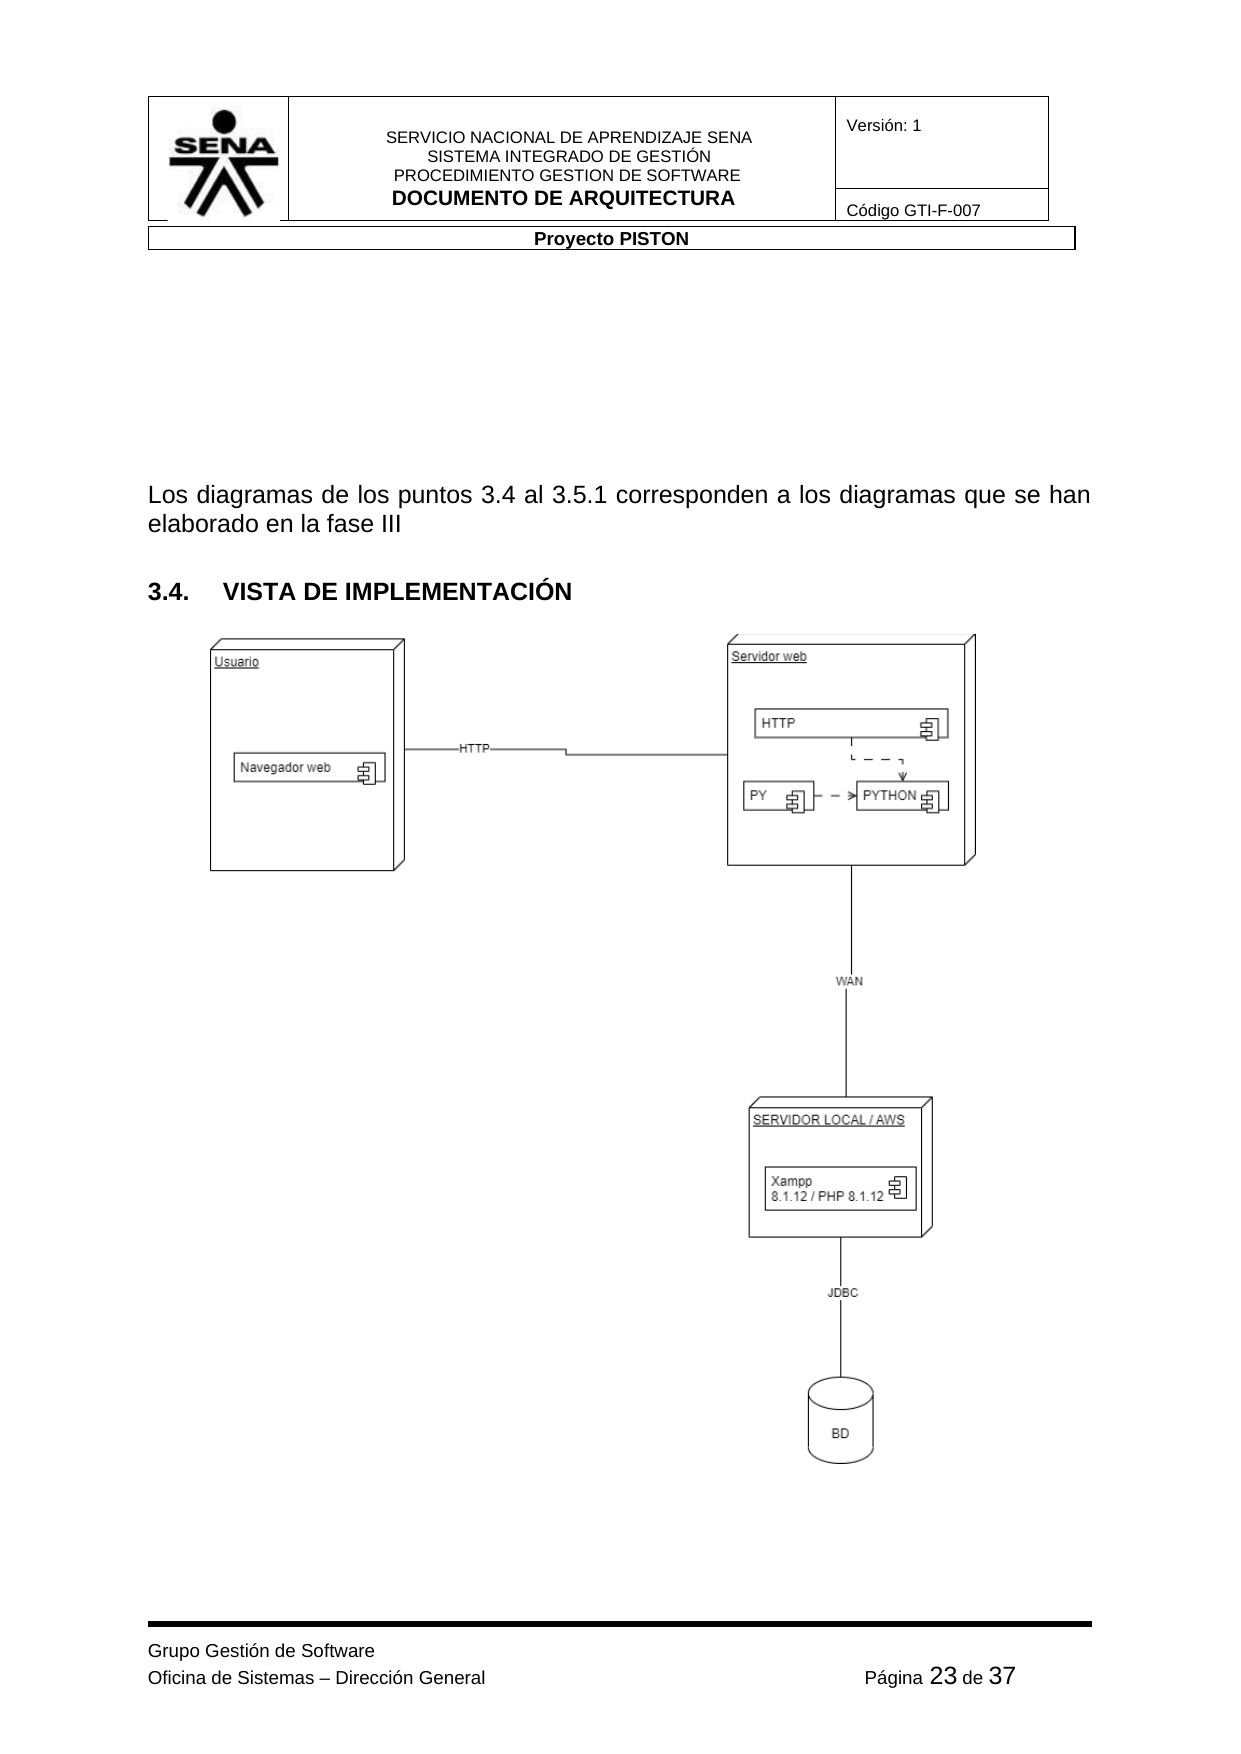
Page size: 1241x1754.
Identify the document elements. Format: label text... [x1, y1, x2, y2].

picture [167, 106, 281, 221]
picture [210, 634, 976, 1464]
text Los diagramas de los puntos 3.4 al 3.5.1 corresponden a los diagramas que se han elaborado en la fase III [148, 480, 1092, 537]
list VISTA DE IMPLEMENTACIÓN [148, 577, 1092, 605]
